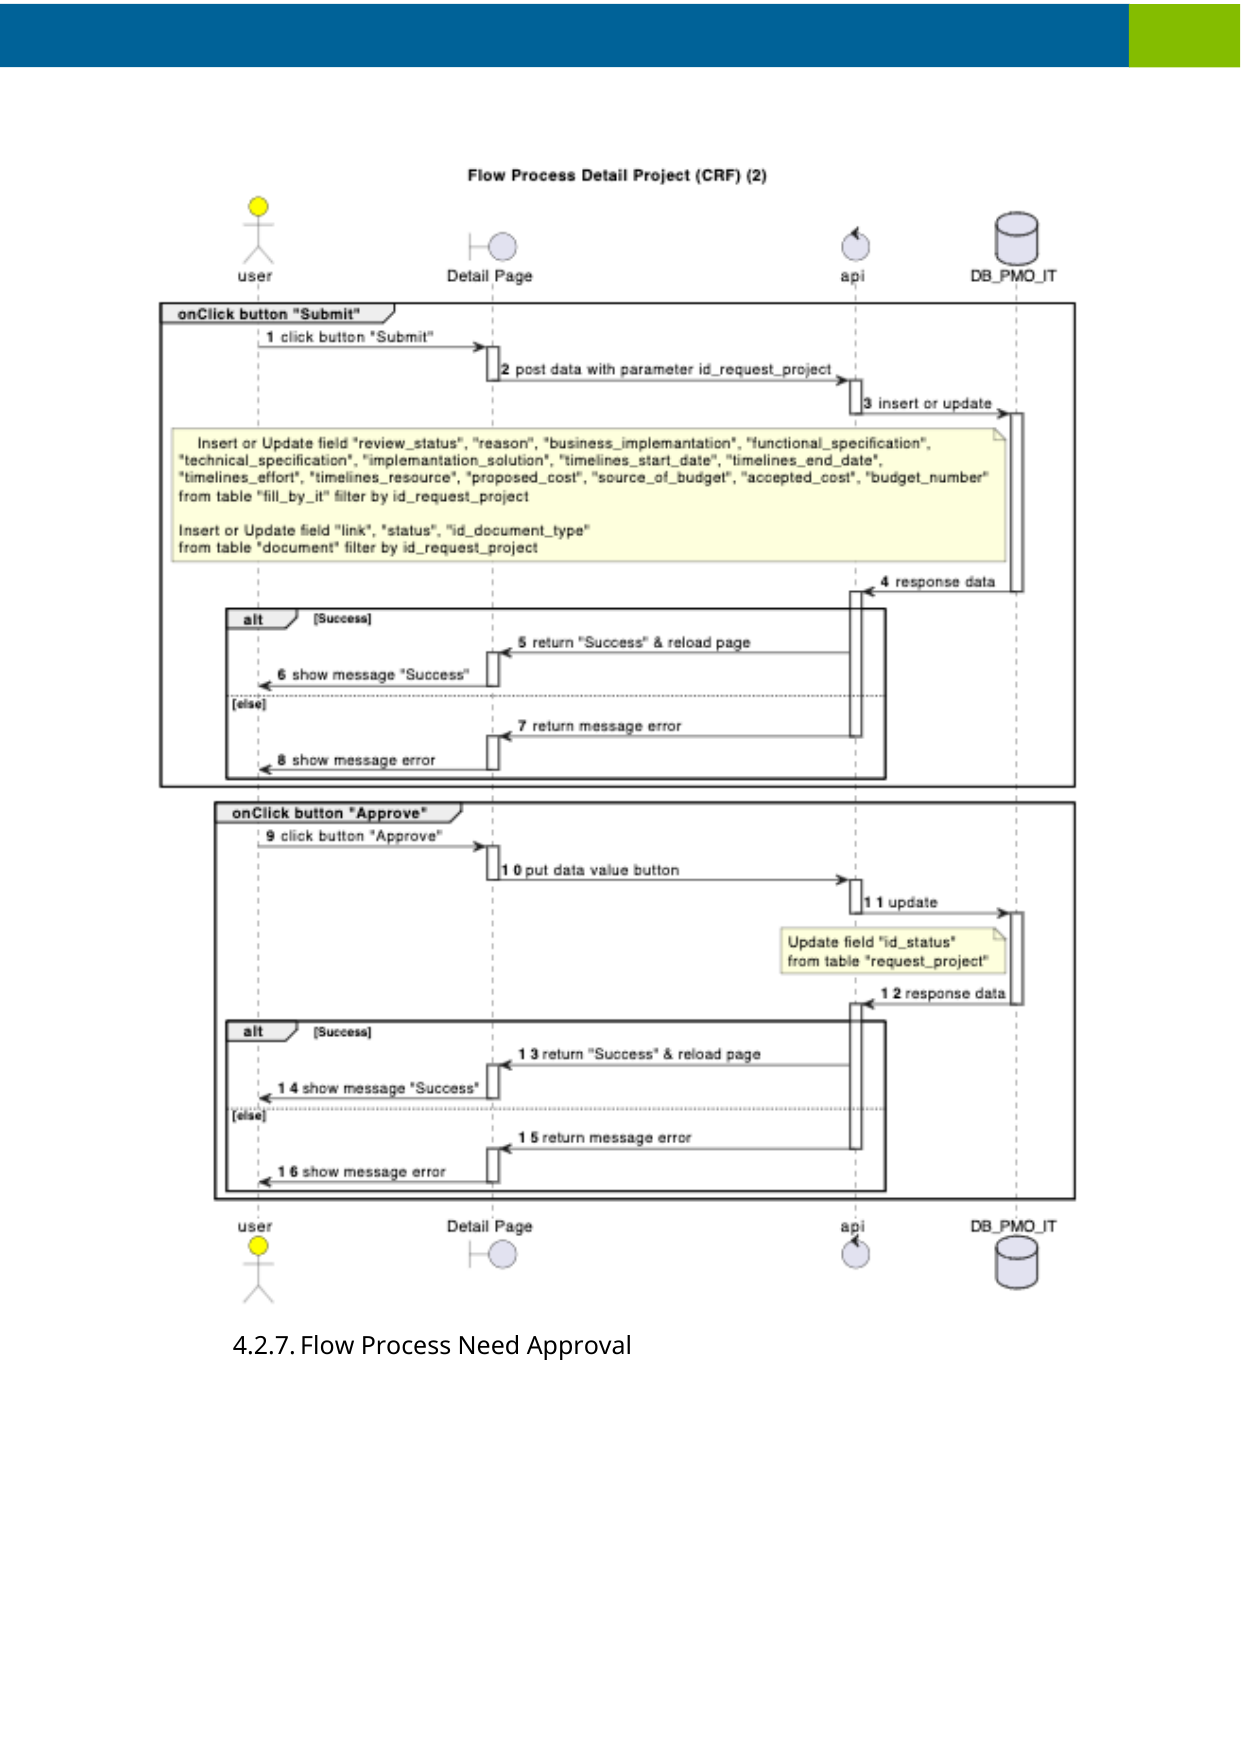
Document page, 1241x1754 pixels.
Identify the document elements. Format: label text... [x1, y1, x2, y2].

subtitle Flow Process Need Approval [233, 1328, 1090, 1362]
picture [150, 150, 1082, 1310]
